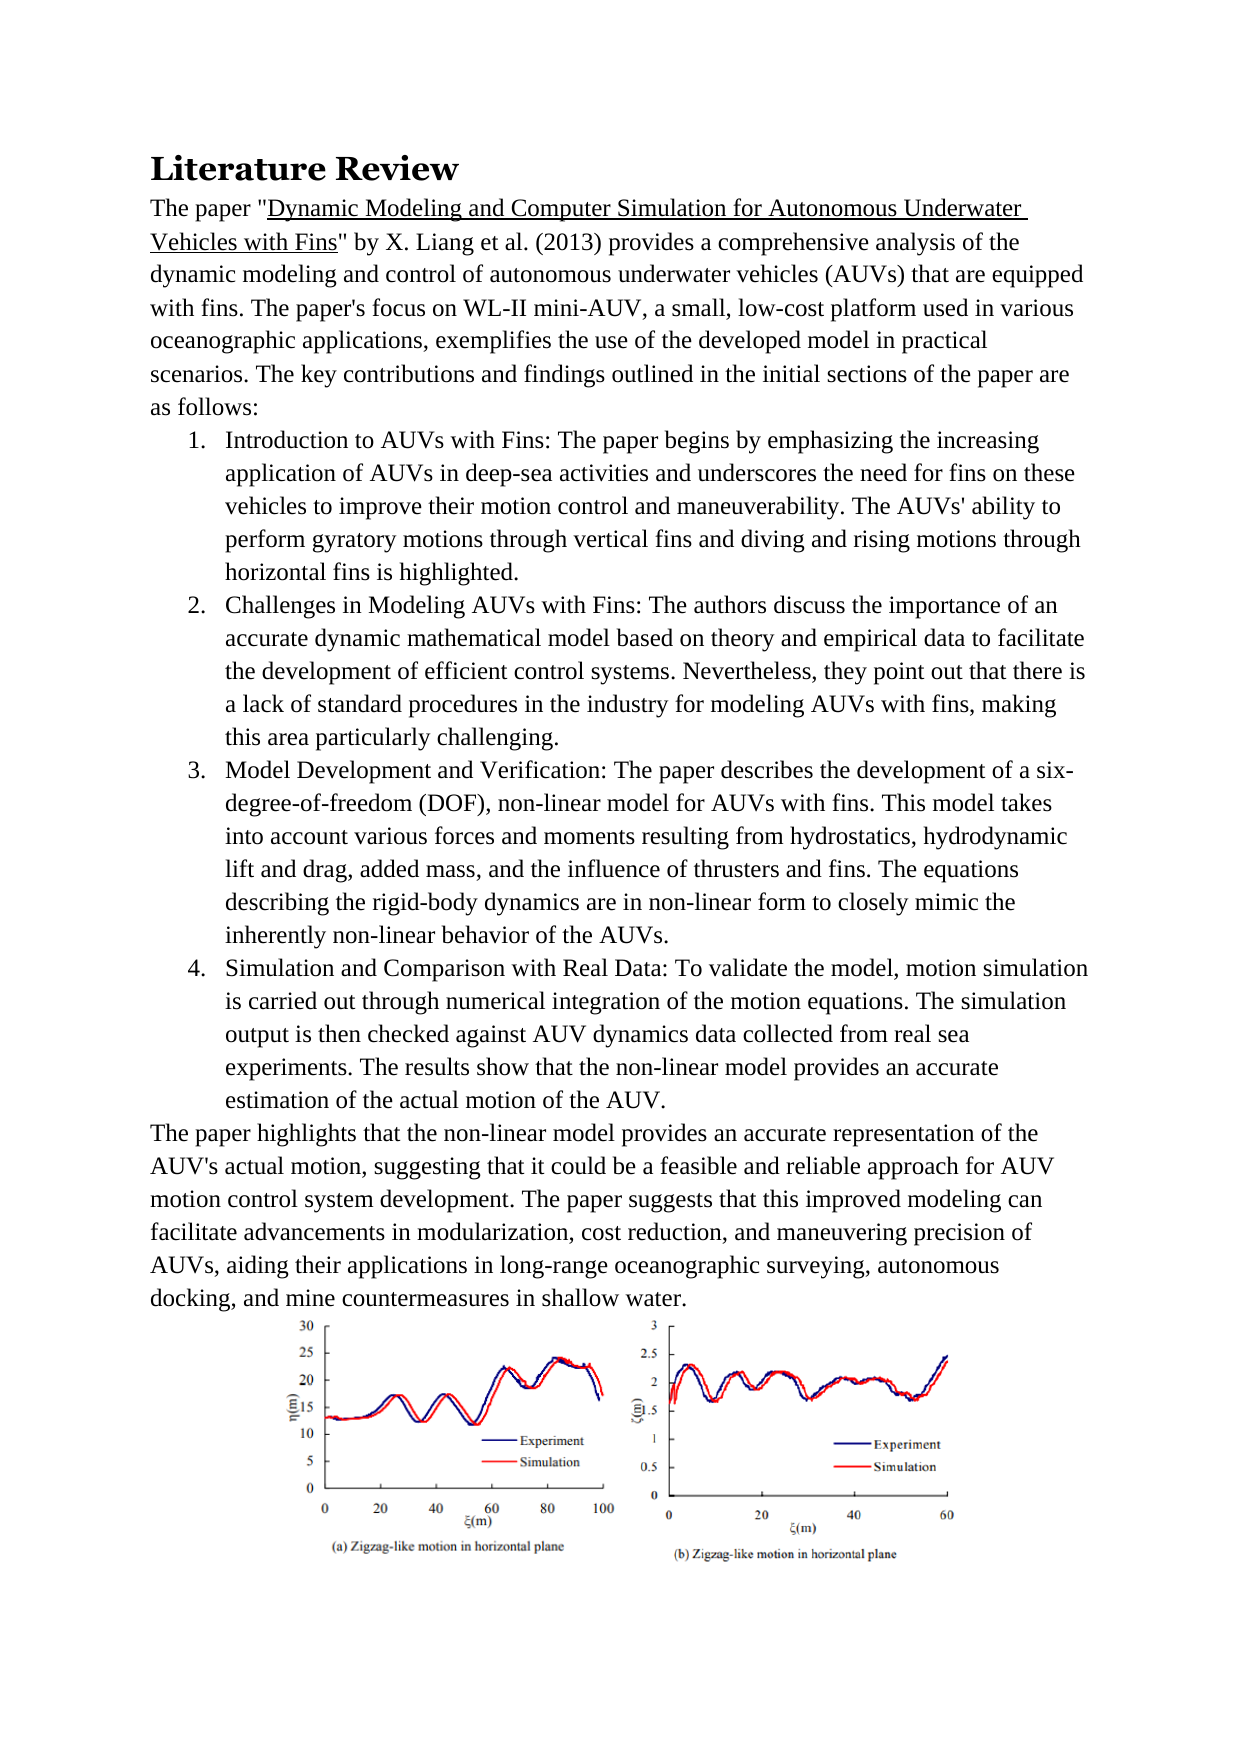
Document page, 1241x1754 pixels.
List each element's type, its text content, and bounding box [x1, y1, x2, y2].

list Simulation and Comparison with Real Data: To validate the model, motion simulation is carried out through numerical integration of the motion equations. The simulation output is then checked against AUV dynamics data collected from real sea experiments. The results show that the non-linear model provides an accurate estimation of the actual motion of the AUV. [187, 953, 1090, 1114]
subtitle Literature Review [150, 150, 1090, 188]
list Challenges in Modeling AUVs with Fins: The authors discuss the importance of an accurate dynamic mathematical model based on theory and empirical data to facilitate the development of efficient control systems. Nevertheless, they point out that there is a lack of standard procedures in the industry for modeling AUVs with fins, making this area particularly challenging. [187, 590, 1090, 751]
list Introduction to AUVs with Fins: The paper begins by emphasizing the increasing application of AUVs in deep-sea activities and underscores the need for fins on these vehicles to improve their motion control and maneuverability. The AUVs' ability to perform gyratory motions through vertical fins and diving and rising motions through horizontal fins is highlighted. [187, 425, 1090, 586]
picture [283, 1316, 957, 1565]
text The paper highlights that the non-linear model provides an accurate representation of the AUV's actual motion, suggesting that it could be a feasible and reliable approach for AUV motion control system development. The paper suggests that this improved modeling can facilitate advancements in modularization, cost reduction, and maneuvering precision of AUVs, aiding their applications in long-range oceanographic surveying, autonomous docking, and mine countermeasures in shallow water. [150, 1118, 1090, 1312]
text The paper "Dynamic Modeling and Computer Simulation for Autonomous Underwater Vehicles with Fins" by X. Liang et al. (2013) provides a comprehensive analysis of the dynamic modeling and control of autonomous underwater vehicles (AUVs) that are equipped with fins. The paper's focus on WL-II mini-AUV, a small, low-cost platform used in various oceanographic applications, exemplifies the use of the developed model in practical scenarios. The key contributions and findings outlined in the initial sections of the paper are as follows: [150, 193, 1090, 420]
list Model Development and Verification: The paper describes the development of a six-degree-of-freedom (DOF), non-linear model for AUVs with fins. This model takes into account various forces and moments resulting from hydrostatics, hydrodynamic lift and drag, added mass, and the influence of thrusters and fins. The equations describing the rigid-body dynamics are in non-linear form to closely mimic the inherently non-linear behavior of the AUVs. [187, 755, 1090, 949]
